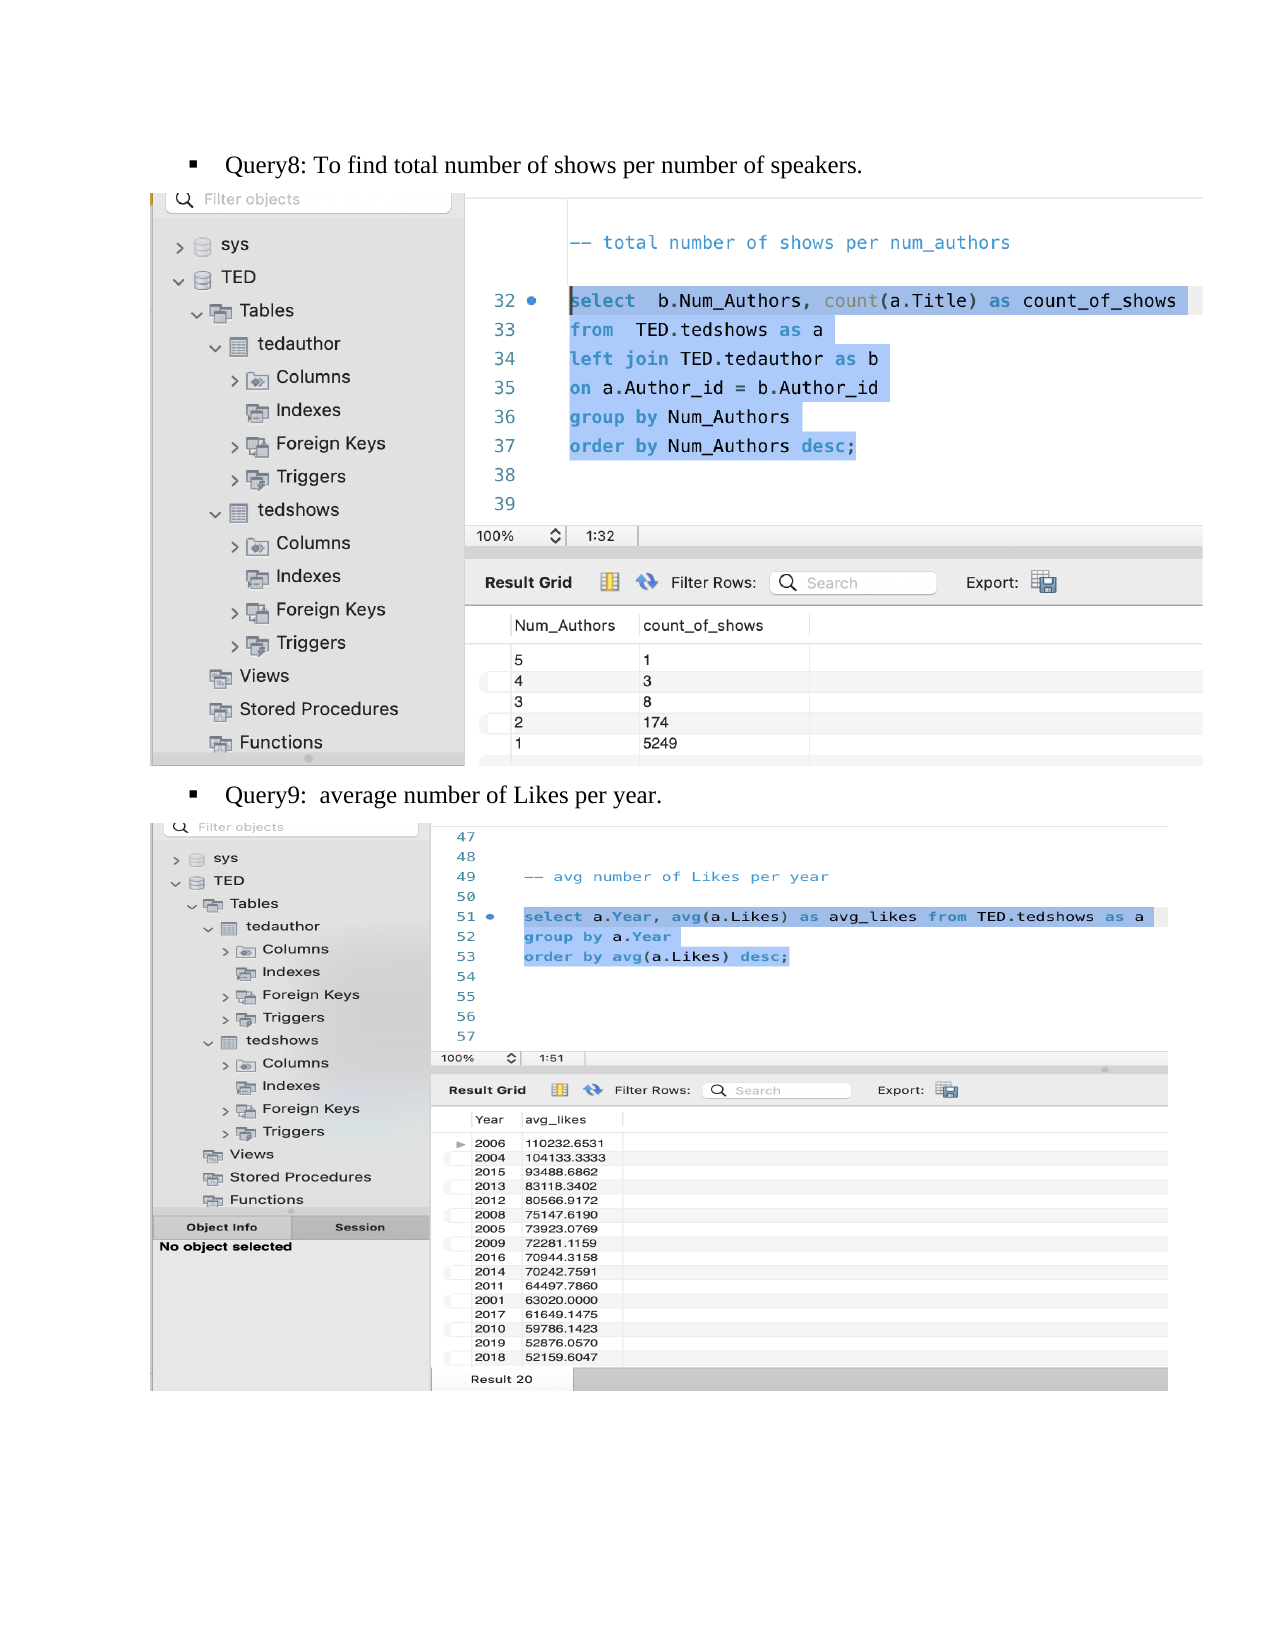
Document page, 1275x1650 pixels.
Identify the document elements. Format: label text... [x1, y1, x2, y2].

list Query9: average number of Likes per year. [187, 781, 1125, 809]
list Query8: To find total number of shows per number of speakers. [187, 150, 1125, 179]
picture [150, 823, 1168, 1391]
picture [150, 193, 1203, 766]
